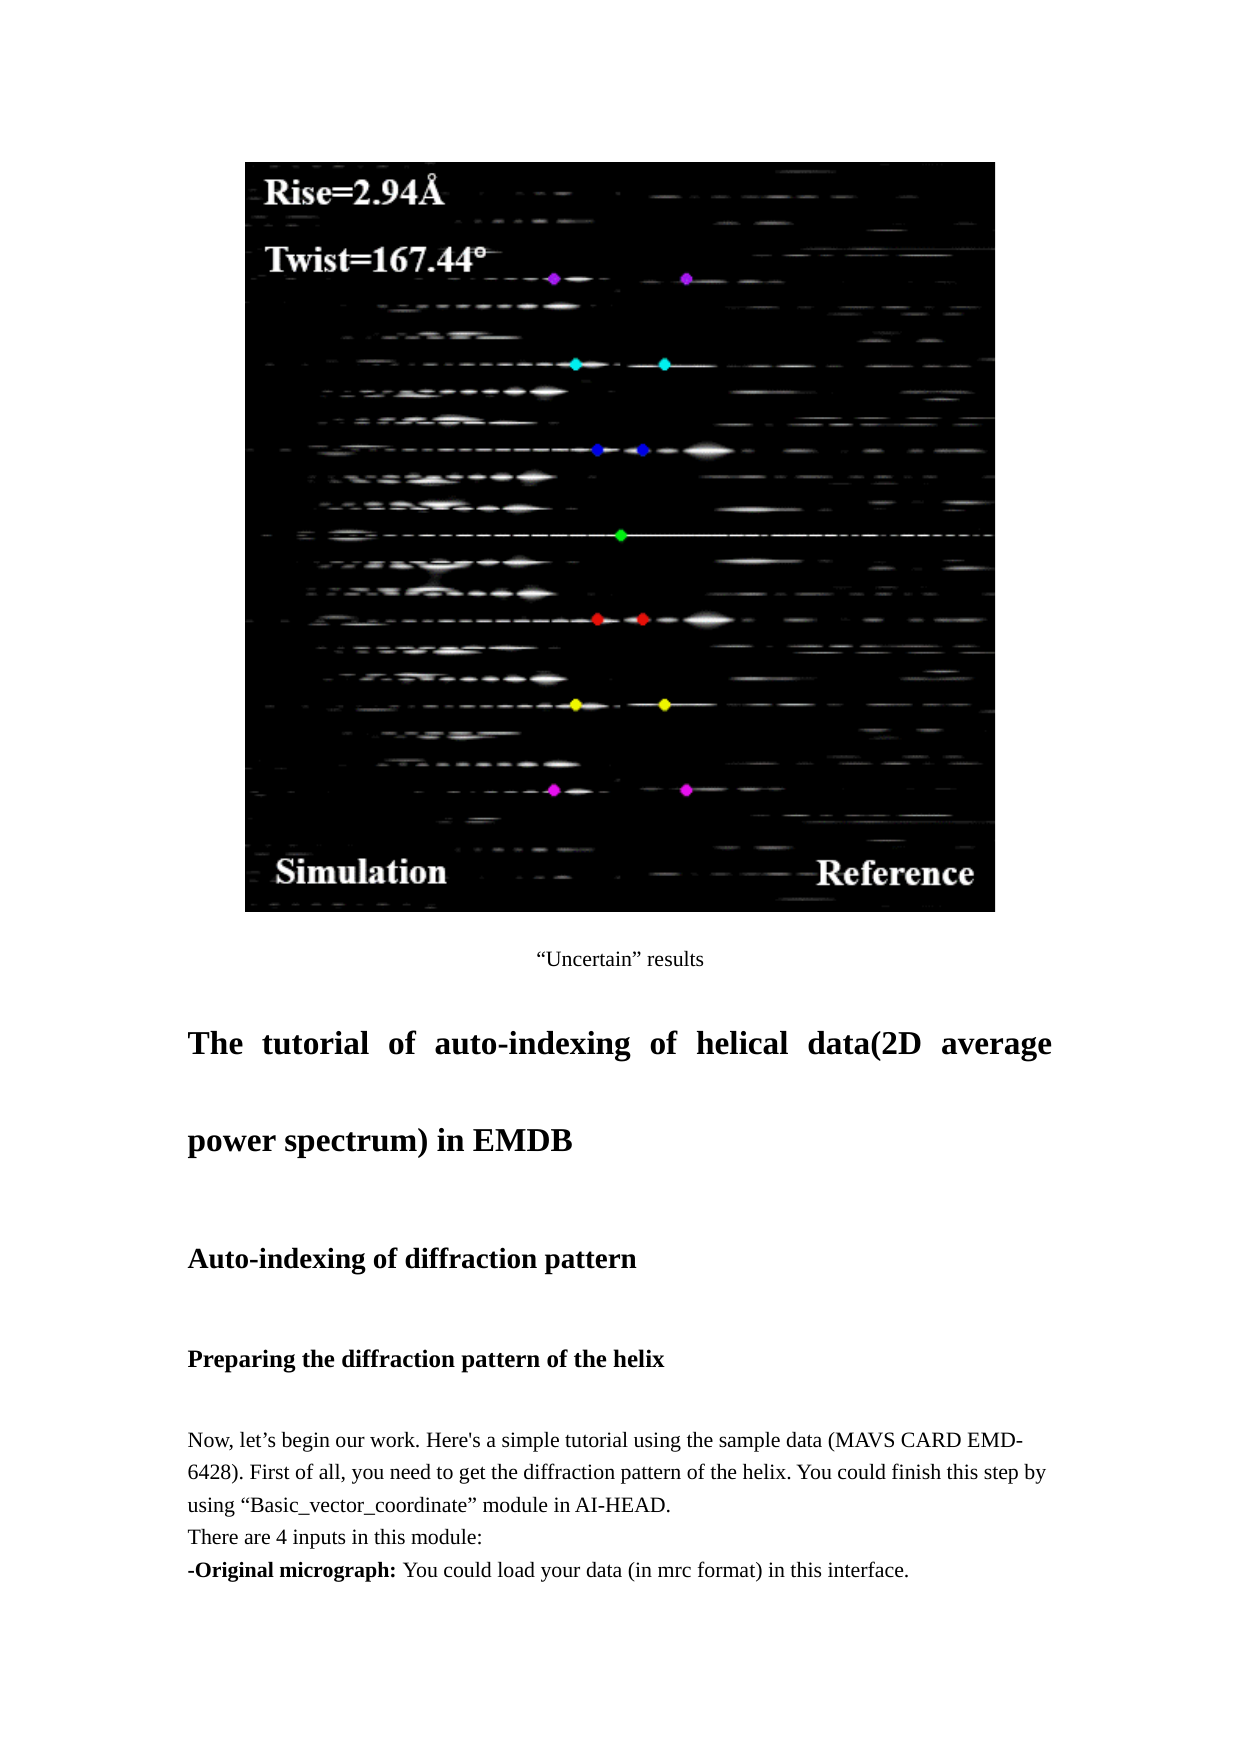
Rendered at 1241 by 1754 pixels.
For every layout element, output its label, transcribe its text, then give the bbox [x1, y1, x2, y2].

text There are 4 inputs in this module: [187, 1521, 1053, 1553]
subtitle Auto-indexing of diffraction pattern [187, 1226, 1053, 1291]
picture [245, 162, 995, 912]
subtitle Preparing the diffraction pattern of the helix [187, 1342, 1053, 1375]
text -Original micrograph: You could load your data (in mrc format) in this interface. [187, 1553, 1053, 1586]
text “Uncertain” results [187, 942, 1053, 974]
text Now, let’s begin our work. Here's a simple tutorial using the sample data (MAVS CARD EMD-6428). First of all, you need to get the diffraction pattern of the helix. You could finish this step by using “Basic_vector_coordinate” module in AI-HEAD. [187, 1423, 1053, 1521]
subtitle The tutorial of auto-indexing of helical data(2D average power spectrum) in EMDB [187, 1010, 1053, 1172]
